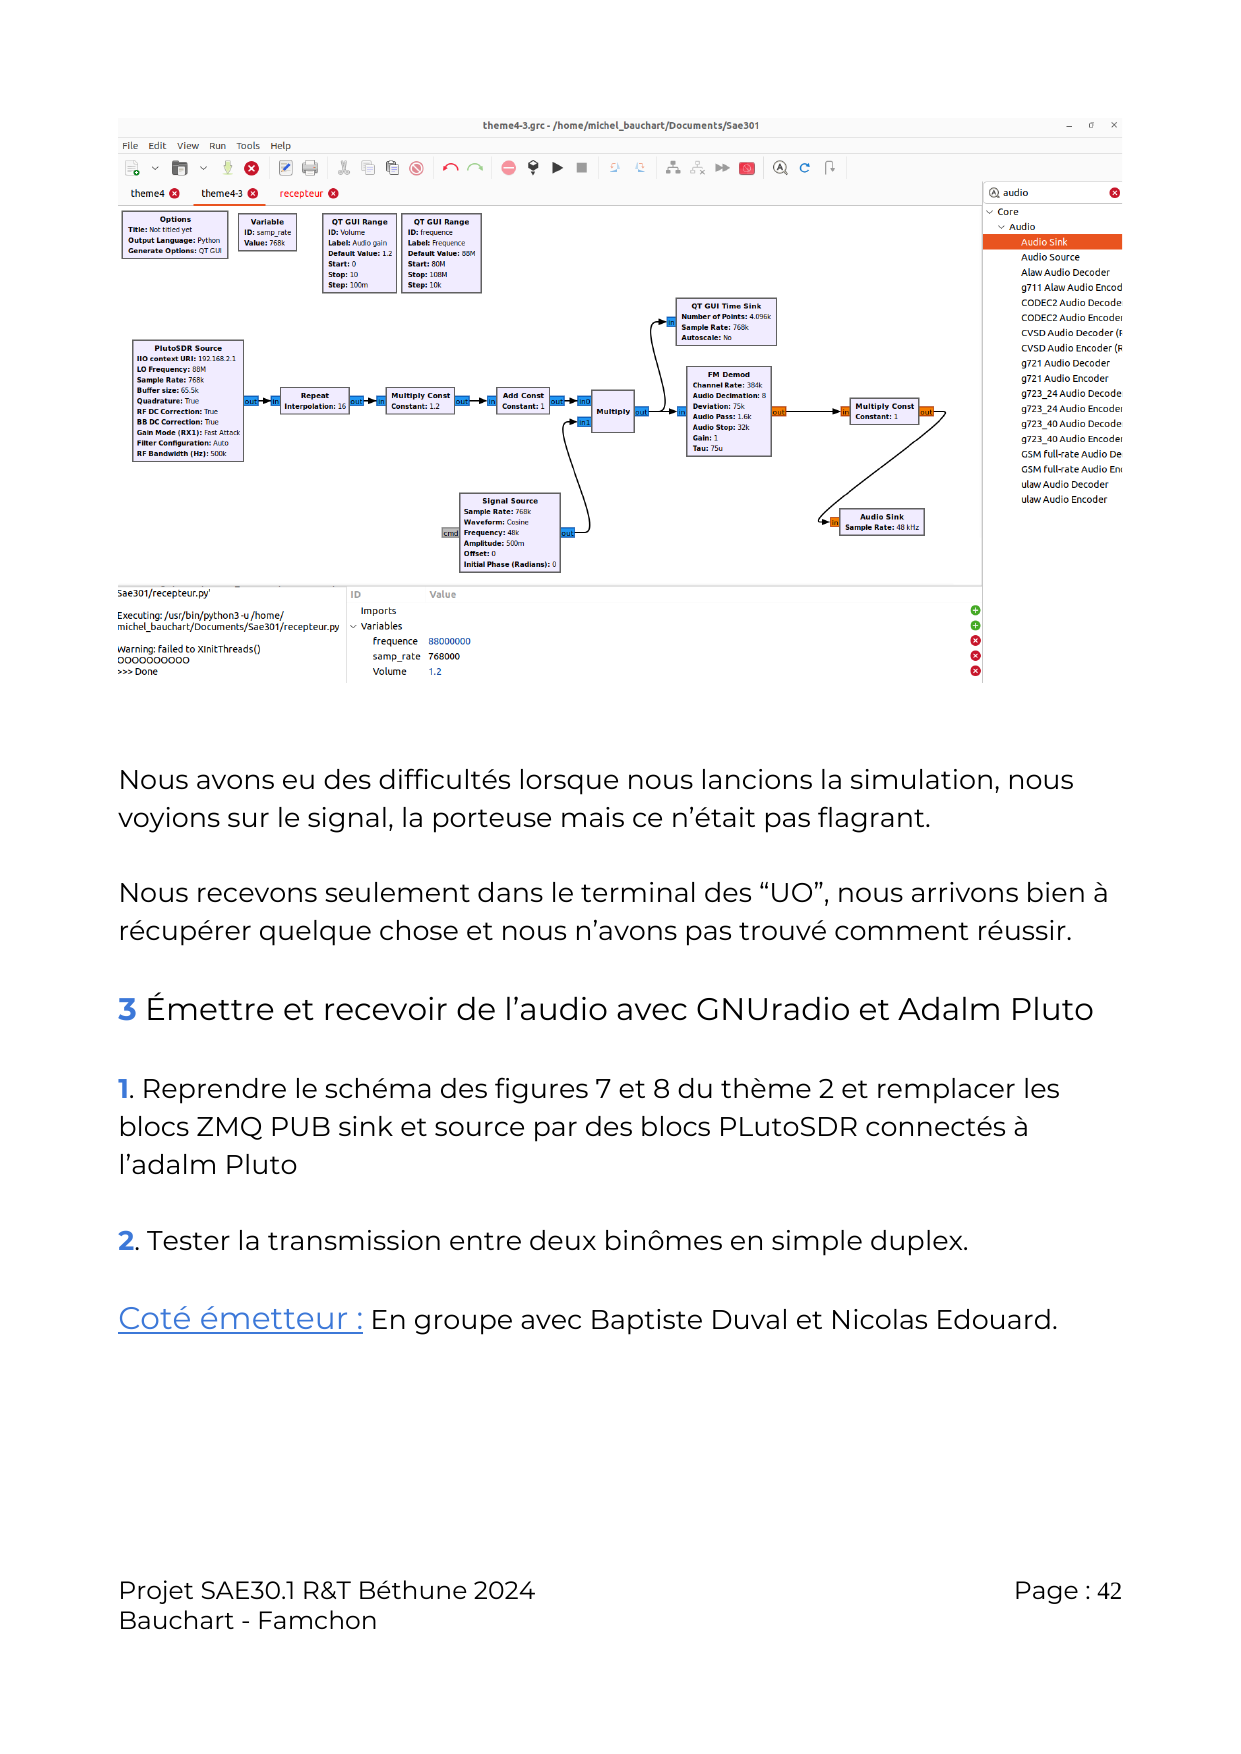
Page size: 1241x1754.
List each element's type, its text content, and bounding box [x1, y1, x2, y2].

picture [118, 118, 1123, 683]
text 3 Émettre et recevoir de l’audio avec GNUradio et Adalm Pluto [118, 990, 1122, 1028]
text Coté émetteur : En groupe avec Baptiste Duval et Nicolas Edouard. [118, 1299, 1122, 1338]
text Nous avons eu des difficultés lorsque nous lancions la simulation, nous voyions sur le signal, la porteuse mais ce n’était pas flagrant. [118, 763, 1122, 834]
text Nous recevons seulement dans le terminal des “UO”, nous arrivons bien à récupérer quelque chose et nous n’avons pas trouvé comment réussir. [118, 877, 1122, 947]
text 2. Tester la transmission entre deux binômes en simple duplex. [118, 1224, 1122, 1257]
text 1. Reprendre le schéma des figures 7 et 8 du thème 2 et remplacer les blocs ZMQ PUB sink et source par des blocs PLutoSDR connectés à l’adalm Pluto [118, 1072, 1122, 1181]
